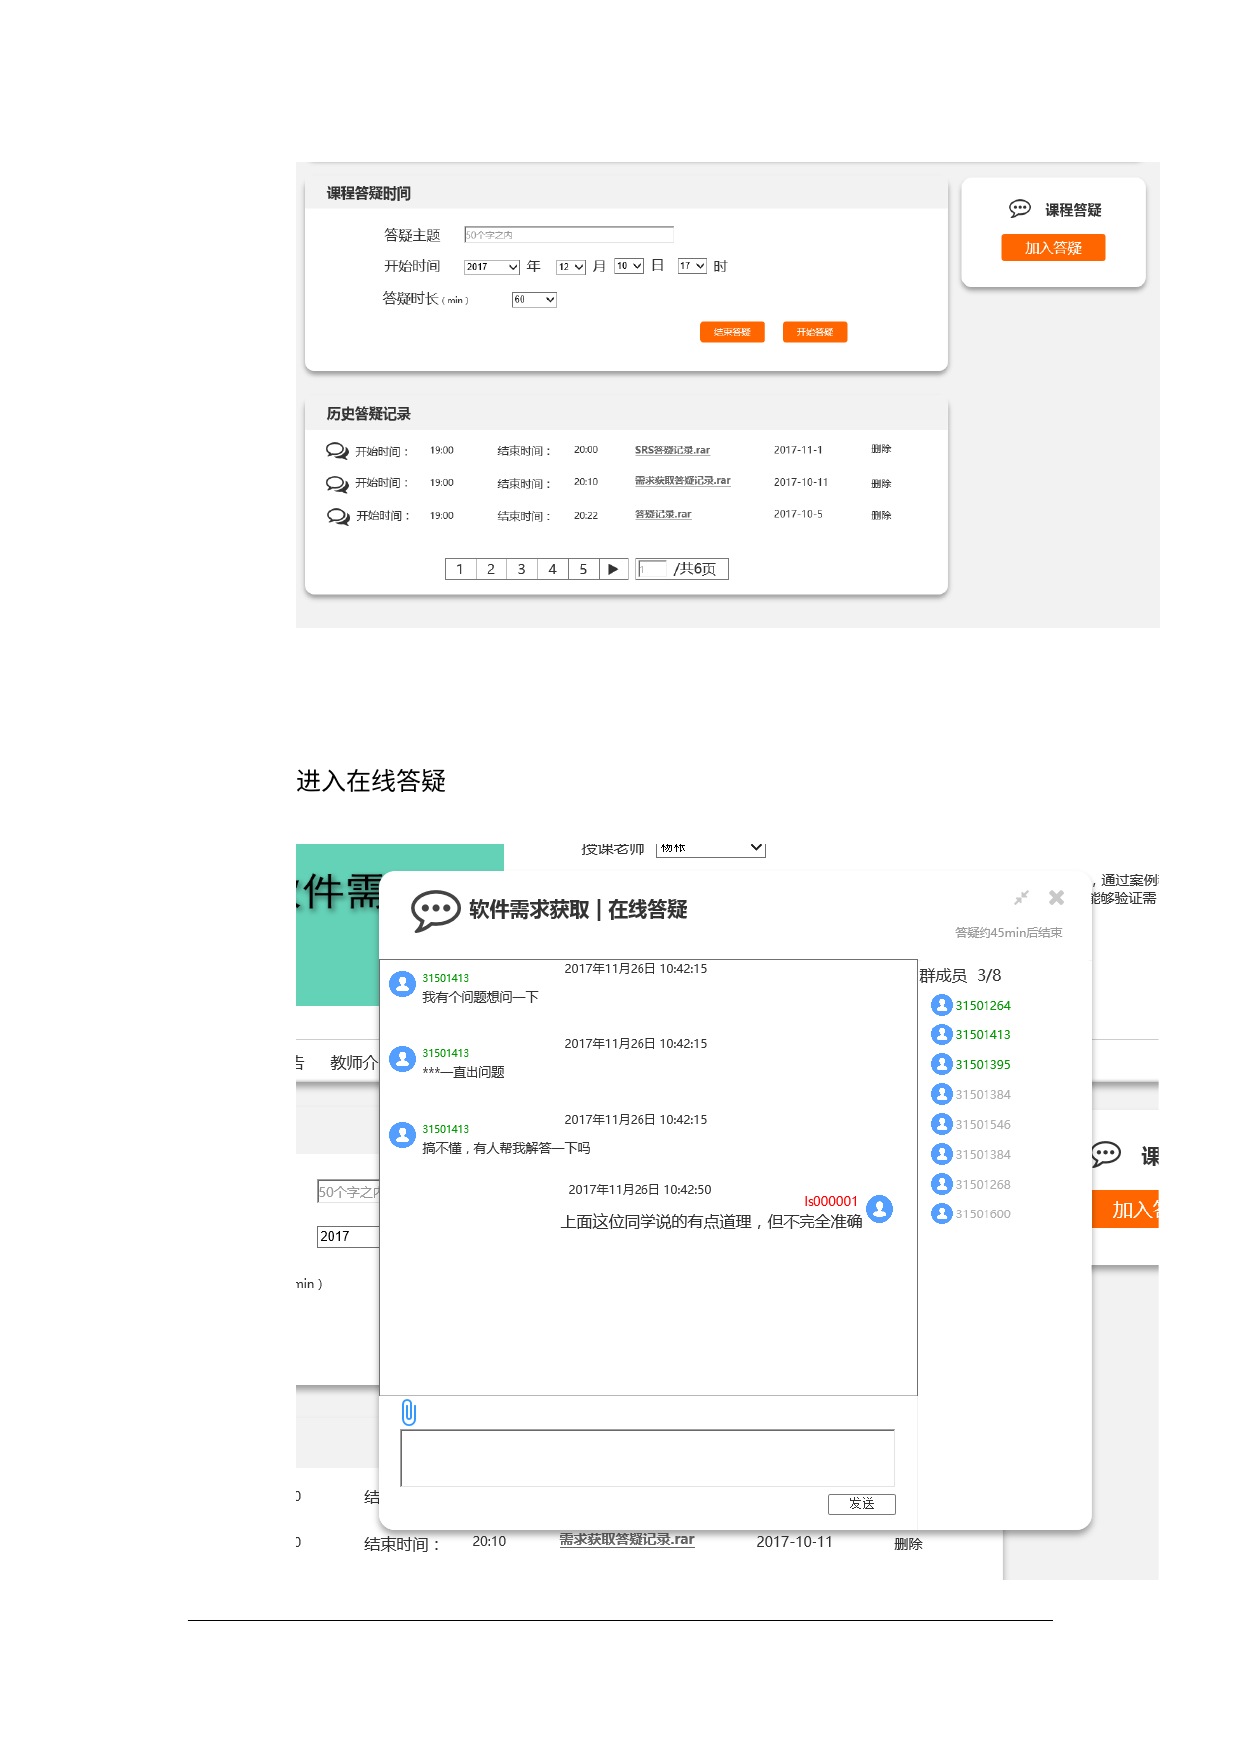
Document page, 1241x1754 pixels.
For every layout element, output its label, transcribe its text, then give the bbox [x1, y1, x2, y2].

picture [296, 844, 1159, 1580]
picture [296, 162, 1160, 628]
text 进入在线答疑 [187, 747, 1053, 812]
